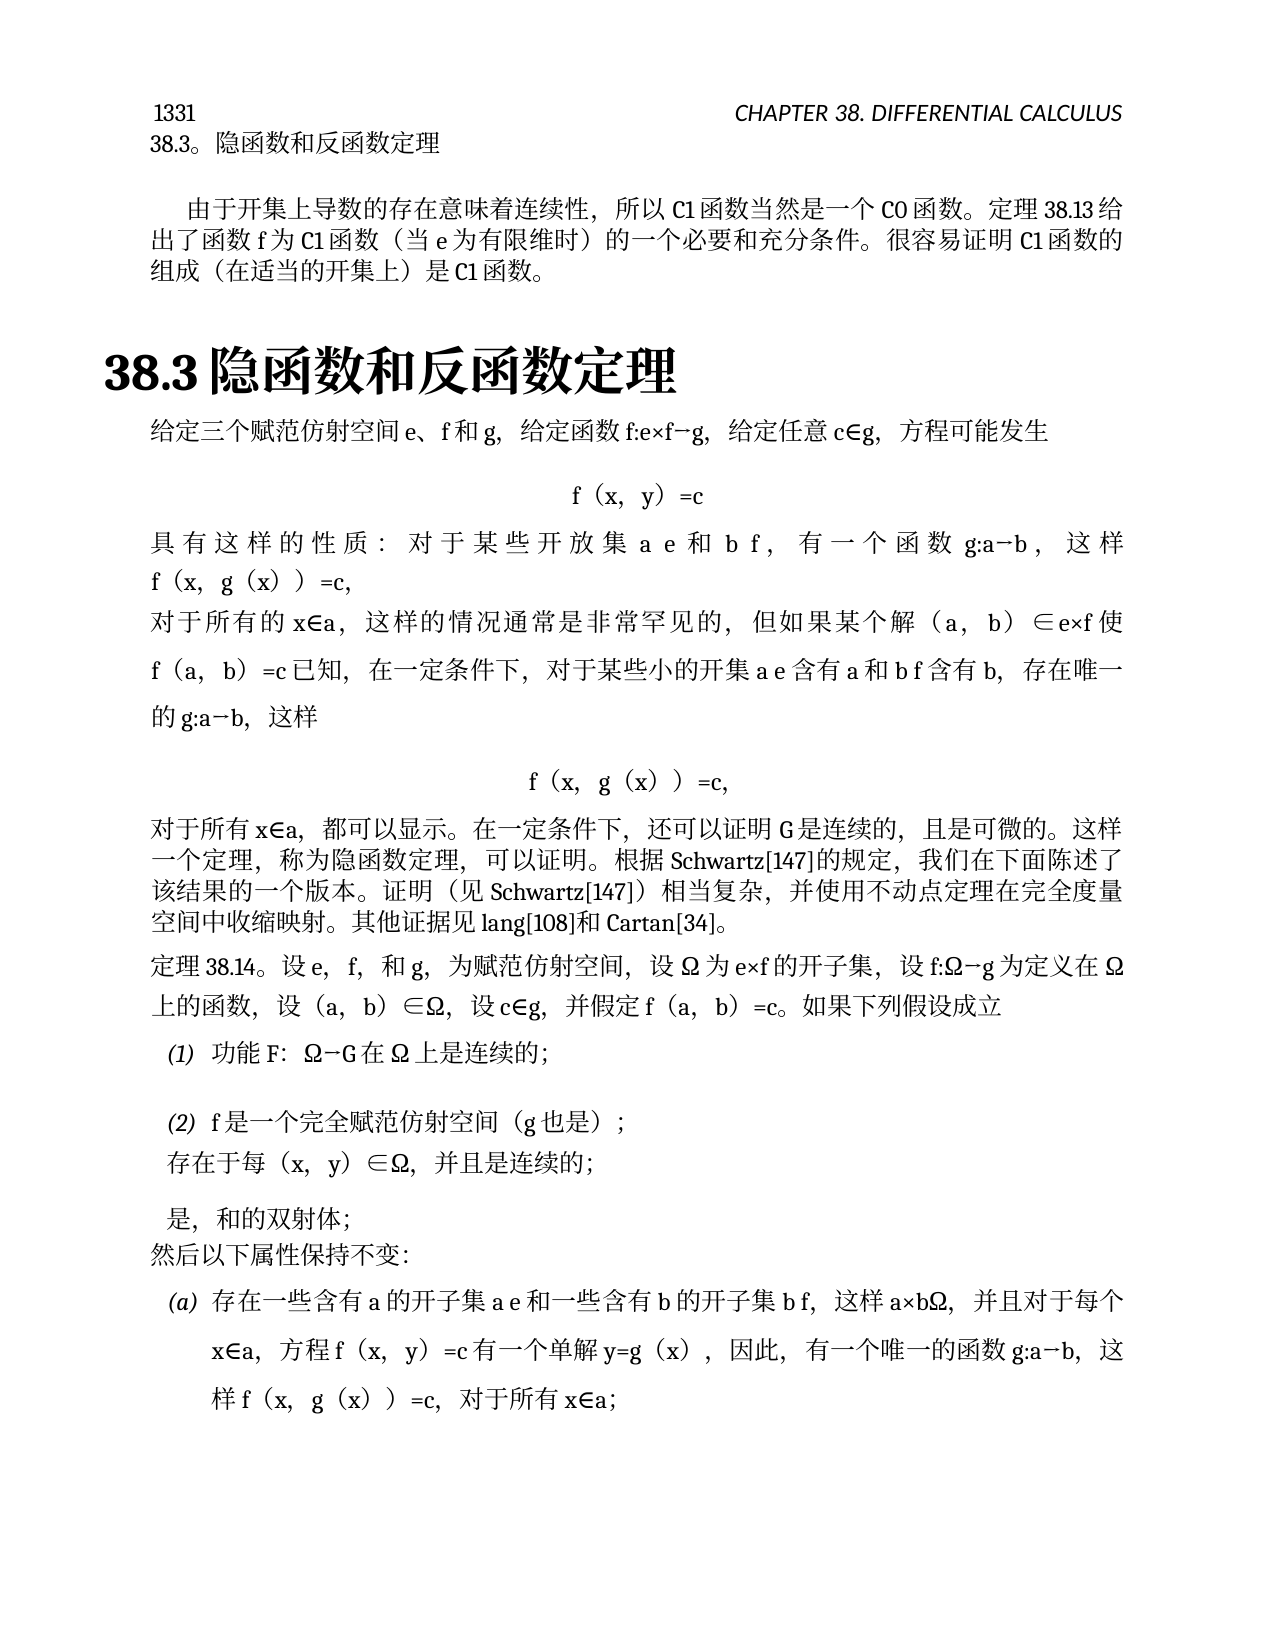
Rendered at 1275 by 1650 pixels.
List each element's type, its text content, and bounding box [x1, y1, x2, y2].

text 具有这样的性质：对于某些开放集a e和b f，有一个函数g:a→b，这样f（x，g（x））=c， [150, 530, 1124, 597]
text 定理38.14。设e，f，和g，为赋范仿射空间，设Ω为e×f的开子集，设f:Ω→g为定义在Ω上的函数，设（a，b）∈Ω，设c∈g，并假定f（a，b）=c。如果下列假设成立 [150, 952, 1125, 1022]
text f（x，g（x））=c， [228, 768, 1047, 797]
text 对于所有x∈a，都可以显示。在一定条件下，还可以证明G是连续的，且是可微的。这样一个定理，称为隐函数定理，可以证明。根据Schwartz[147]的规定，我们在下面陈述了该结果的一个版本。证明（见Schwartz[147]）相当复杂，并使用不动点定理在完全度量空间中收缩映射。其他证据见lang[108]和Cartan[34]。 [150, 816, 1124, 937]
text 给定三个赋范仿射空间e、f和g，给定函数f:e×f→g，给定任意c∈g，方程可能发生 [150, 417, 1124, 446]
text 38.3。隐函数和反函数定理 [150, 130, 1125, 159]
text 对于所有的x∈a，这样的情况通常是非常罕见的，但如果某个解（a，b）∈e×f使f（a，b）=c已知，在一定条件下，对于某些小的开集a e含有a和b f含有b，存在唯一的g:a→b，这样 [150, 609, 1124, 733]
list f是一个完全赋范仿射空间（g也是）； [166, 1109, 1125, 1137]
text f（x，y）=c [228, 482, 1047, 511]
subtitle 38.3隐函数和反函数定理 [104, 343, 1125, 403]
text 然后以下属性保持不变： [150, 1242, 1125, 1271]
text 是，和的双射体； [166, 1206, 1125, 1234]
text 由于开集上导数的存在意味着连续性，所以C1函数当然是一个C0函数。定理38.13给出了函数f为C1函数（当e为有限维时）的一个必要和充分条件。很容易证明C1函数的组成（在适当的开集上）是C1函数。 [150, 196, 1124, 287]
list 存在一些含有a的开子集a e和一些含有b的开子集b f，这样a×bΩ，并且对于每个x∈a，方程f（x，y）=c有一个单解y=g（x），因此，有一个唯一的函数g:a→b，这样f（x，g（x））=c，对于所有x∈a； [167, 1288, 1125, 1415]
text 存在于每（x，y）∈Ω，并且是连续的； [166, 1150, 1125, 1179]
list 功能F：Ω→G在Ω上是连续的； [166, 1040, 1125, 1069]
